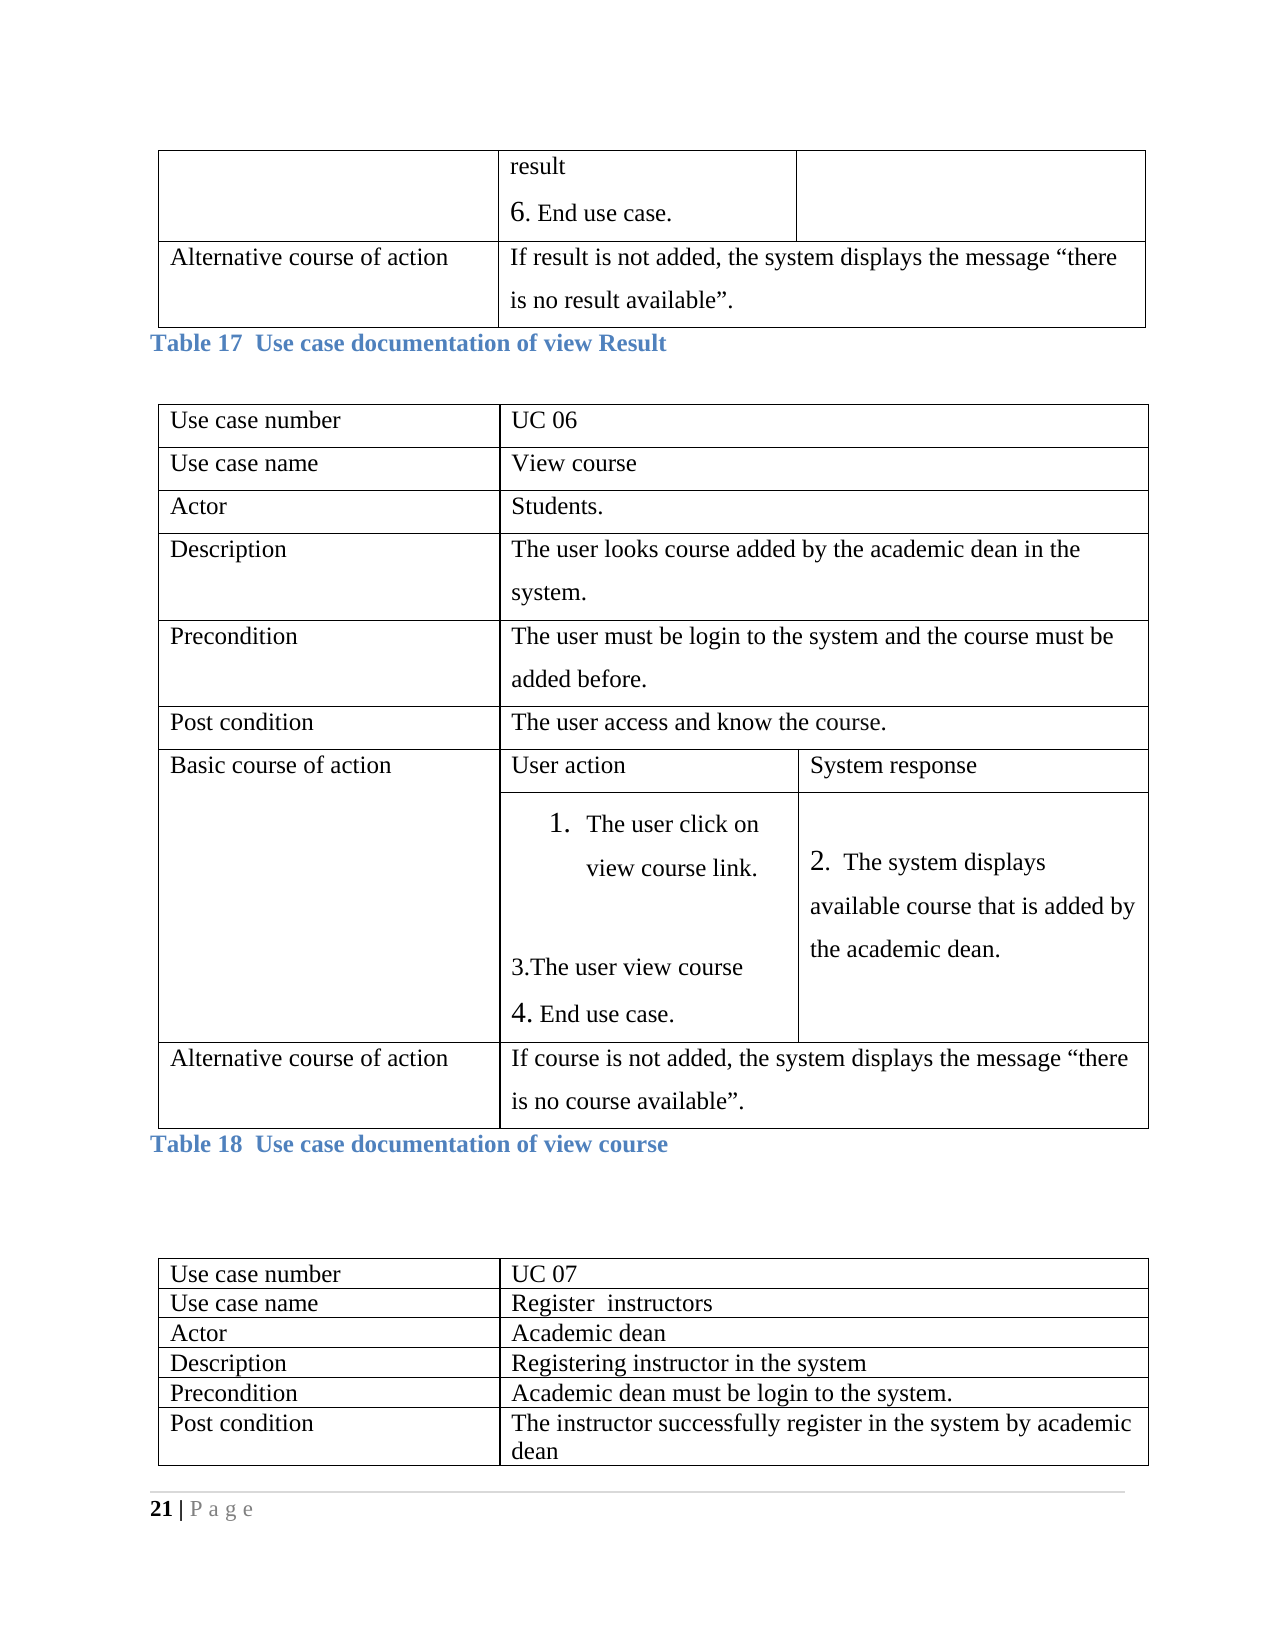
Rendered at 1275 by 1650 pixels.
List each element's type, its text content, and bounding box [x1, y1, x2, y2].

table_cell Actor [159, 1318, 499, 1347]
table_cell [797, 151, 1145, 241]
table_cell Description [159, 1348, 499, 1377]
text Table 17 Use case documentation of view Result [150, 328, 1125, 357]
table_cell Registering instructor in the system [501, 1348, 1148, 1377]
table_cell The user access and know the course. [501, 707, 1148, 749]
table_cell If result is not added, the system displays the message “there is no result available”. [499, 242, 1145, 327]
table_cell Academic dean [501, 1318, 1148, 1347]
table_cell Alternative course of action [159, 242, 498, 327]
table_cell User action [501, 750, 798, 792]
table_cell System response [799, 750, 1148, 792]
table_cell Post condition [159, 707, 499, 749]
table_cell Use case name [159, 1289, 499, 1317]
table_cell If course is not added, the system displays the message “there is no course available”. [501, 1043, 1148, 1128]
table_cell Use case name [159, 448, 499, 490]
table_cell Academic dean must be login to the system. [501, 1378, 1148, 1407]
table_cell The instructor successfully register in the system by academic dean [501, 1408, 1148, 1465]
table_cell Students. [501, 491, 1148, 533]
table_cell Actor [159, 491, 499, 533]
table_cell Precondition [159, 1378, 499, 1407]
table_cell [499, 151, 796, 241]
table_cell Basic course of action [159, 750, 499, 1042]
text Table 18 Use case documentation of view course [150, 1129, 1125, 1158]
table_cell The user must be login to the system and the course must be added before. [501, 621, 1148, 706]
table_header Use case number [159, 405, 499, 447]
table_cell The user looks course added by the academic dean in the system. [501, 534, 1148, 620]
table_cell View course [501, 448, 1148, 490]
table_cell Register instructors [501, 1289, 1148, 1317]
table_cell 2. The system displays available course that is added by the academic dean. [799, 793, 1148, 1042]
table_cell Description [159, 534, 499, 620]
table_header Use case number [159, 1259, 499, 1287]
table_cell Alternative course of action [159, 1043, 499, 1128]
table_header UC 06 [501, 405, 1148, 447]
table_cell The user click on view course link. 3.The user view course 4. End use case. [501, 793, 798, 1042]
table_cell Precondition [159, 621, 499, 706]
table_cell Post condition [159, 1408, 499, 1465]
table_header UC 07 [501, 1259, 1148, 1287]
